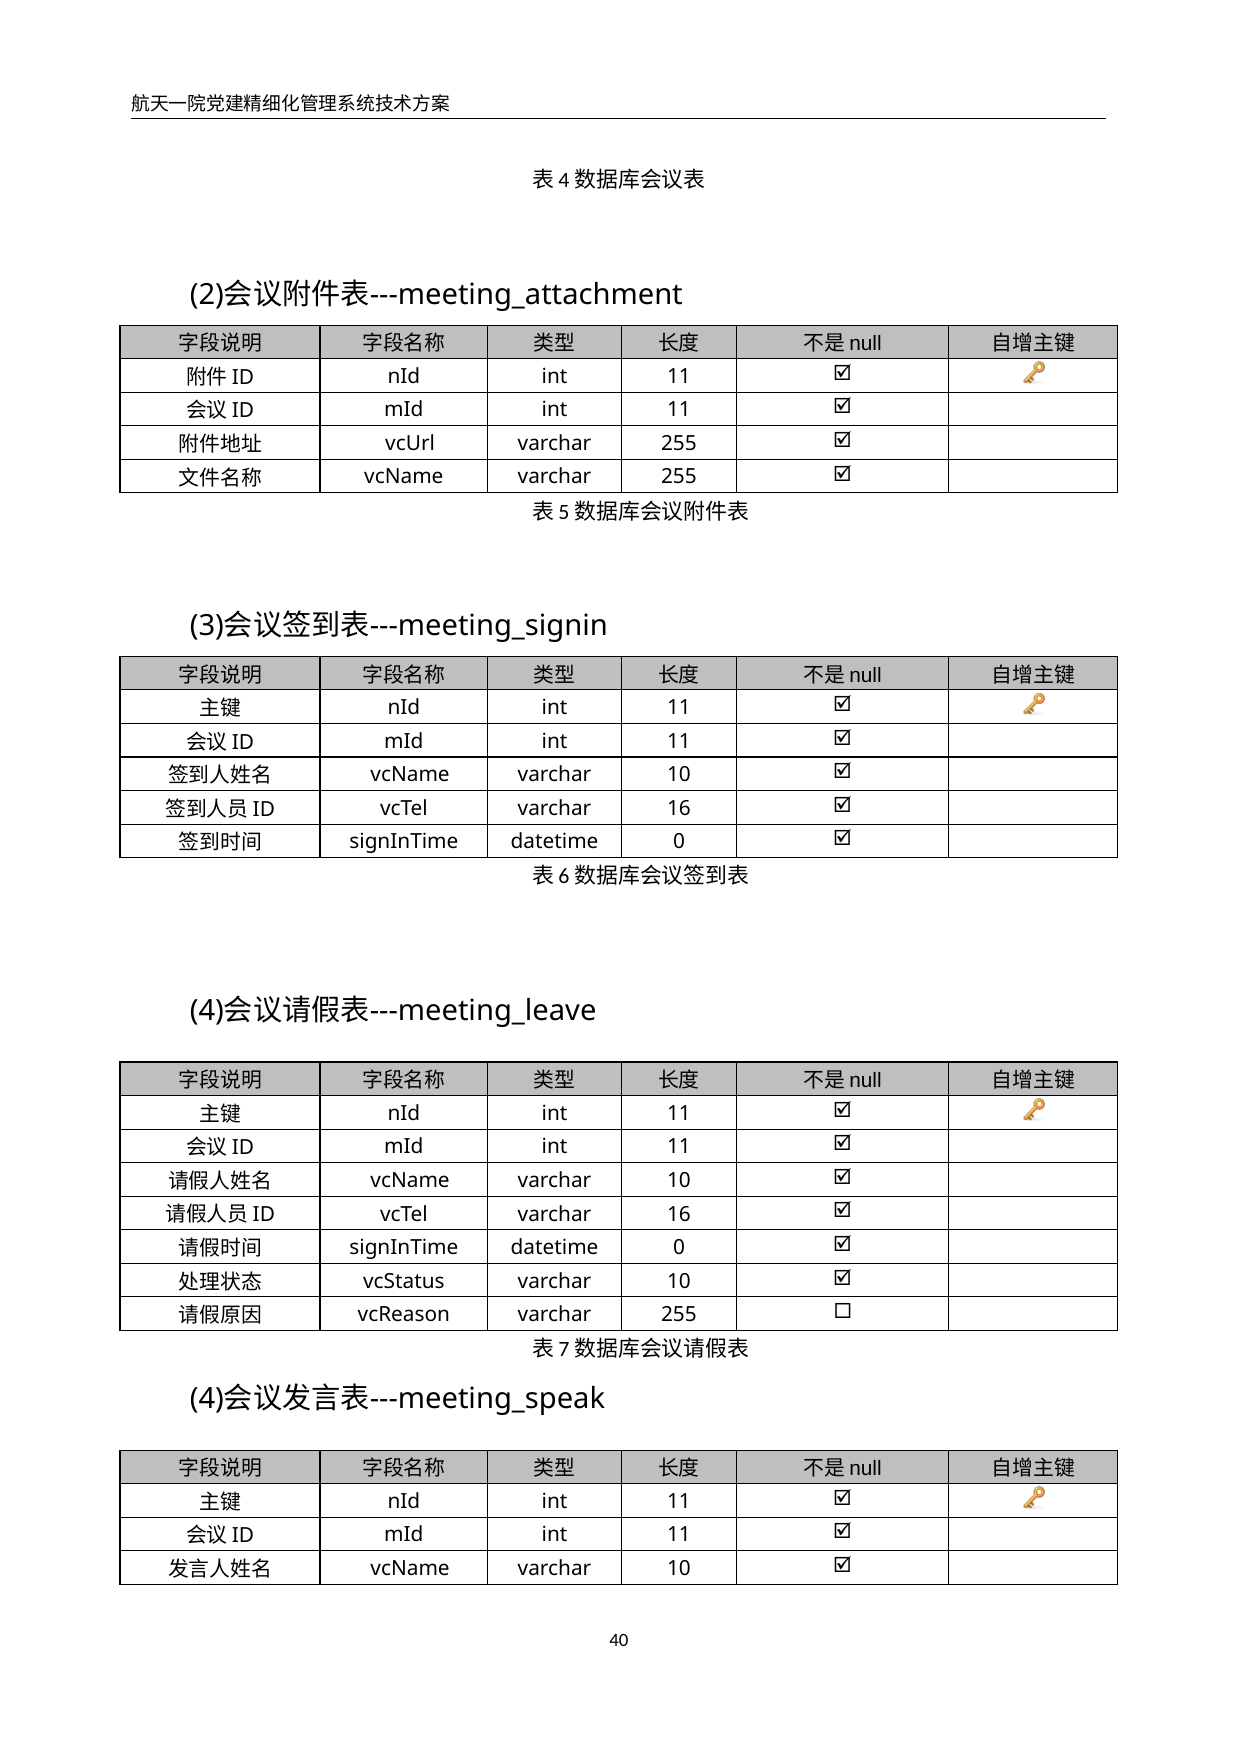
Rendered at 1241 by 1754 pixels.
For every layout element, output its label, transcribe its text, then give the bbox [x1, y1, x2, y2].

table_cell 11 [622, 1096, 736, 1128]
table_cell datetime [488, 1230, 621, 1263]
table_cell 签到时间 [121, 825, 319, 857]
table_cell nId [321, 359, 487, 392]
table_header 长度 [622, 326, 736, 358]
table_header 字段名称 [321, 1063, 487, 1095]
table_cell 11 [622, 393, 736, 425]
table_cell [949, 1264, 1117, 1296]
table_cell varchar [488, 1264, 621, 1296]
table_cell [737, 758, 948, 790]
table_header 类型 [488, 326, 621, 358]
table_cell [949, 1197, 1117, 1229]
table_cell vcName [321, 1551, 487, 1584]
text (2)会议附件表---meeting_attachment [131, 259, 1106, 324]
table_cell [737, 426, 948, 459]
table_cell int [488, 1130, 621, 1162]
table_cell [949, 1096, 1117, 1128]
table_cell 签到人员ID [121, 791, 319, 823]
table_cell [737, 460, 948, 492]
table_cell vcStatus [321, 1264, 487, 1296]
table_cell 发言人姓名 [121, 1551, 319, 1584]
table_cell 主键 [121, 690, 319, 723]
table_cell vcTel [321, 1197, 487, 1229]
table_header 字段说明 [121, 1451, 319, 1483]
table_cell [737, 1297, 948, 1330]
table_cell [949, 1484, 1117, 1517]
table_cell varchar [488, 791, 621, 823]
table_cell 主键 [121, 1484, 319, 1517]
table_cell nId [321, 690, 487, 723]
table_cell varchar [488, 1197, 621, 1229]
table_cell [949, 1551, 1117, 1584]
text 表4 数据库会议表 [131, 162, 1106, 194]
table_cell 11 [622, 1518, 736, 1550]
table_cell [737, 1230, 948, 1263]
table_cell [949, 690, 1117, 723]
table_cell datetime [488, 825, 621, 857]
table_cell [737, 724, 948, 756]
table_header 不是null [737, 1063, 948, 1095]
table_header 字段名称 [321, 326, 487, 358]
table_cell int [488, 359, 621, 392]
table_cell vcReason [321, 1297, 487, 1330]
table_cell int [488, 393, 621, 425]
table_header 长度 [622, 1451, 736, 1483]
table_cell [737, 1518, 948, 1550]
table_header 长度 [622, 657, 736, 689]
table_header 不是null [737, 1451, 948, 1483]
table_cell 会议ID [121, 724, 319, 756]
table_cell int [488, 1484, 621, 1517]
table_cell 10 [622, 758, 736, 790]
table_cell vcUrl [321, 426, 487, 459]
table_header 字段说明 [121, 657, 319, 689]
table_header 自增主键 [949, 657, 1117, 689]
table_cell [737, 359, 948, 392]
table_cell [949, 758, 1117, 790]
table_header 自增主键 [949, 326, 1117, 358]
table_cell [737, 825, 948, 857]
table_cell [949, 825, 1117, 857]
text (4)会议请假表---meeting_leave [131, 975, 1106, 1040]
table_cell 11 [622, 724, 736, 756]
table_cell [949, 426, 1117, 459]
table_header 类型 [488, 1451, 621, 1483]
table_cell 请假人姓名 [121, 1163, 319, 1196]
table_cell nId [321, 1484, 487, 1517]
table_cell [737, 690, 948, 723]
text (3)会议签到表---meeting_signin [131, 591, 1106, 656]
table_cell mId [321, 1130, 487, 1162]
table_cell 10 [622, 1163, 736, 1196]
table_header 自增主键 [949, 1451, 1117, 1483]
table_header 类型 [488, 1063, 621, 1095]
picture [1020, 1483, 1046, 1510]
table_cell [737, 1096, 948, 1128]
table_cell 255 [622, 1297, 736, 1330]
table_cell int [488, 1096, 621, 1128]
table_cell 0 [622, 1230, 736, 1263]
table_header 类型 [488, 657, 621, 689]
table_cell varchar [488, 1163, 621, 1196]
table_cell 10 [622, 1551, 736, 1584]
table_header 字段说明 [121, 326, 319, 358]
table_cell varchar [488, 426, 621, 459]
text 表7 数据库会议请假表 [131, 1331, 1106, 1363]
table_cell 请假原因 [121, 1297, 319, 1330]
table_cell [737, 791, 948, 823]
table_cell [949, 1130, 1117, 1162]
table_cell 会议ID [121, 1130, 319, 1162]
table_cell 11 [622, 690, 736, 723]
table_cell [949, 1297, 1117, 1330]
table_cell vcTel [321, 791, 487, 823]
table_cell varchar [488, 460, 621, 492]
table_cell 请假时间 [121, 1230, 319, 1263]
table_cell mId [321, 393, 487, 425]
table_cell [737, 1484, 948, 1517]
table_cell varchar [488, 1297, 621, 1330]
table_header 自增主键 [949, 1063, 1117, 1095]
table_cell int [488, 690, 621, 723]
table_header 不是null [737, 326, 948, 358]
table_cell vcName [321, 758, 487, 790]
table_cell 16 [622, 791, 736, 823]
table_cell [949, 724, 1117, 756]
table_cell [737, 1130, 948, 1162]
table_cell 11 [622, 1484, 736, 1517]
table_header 字段名称 [321, 657, 487, 689]
table_cell signInTime [321, 825, 487, 857]
table_cell 请假人员ID [121, 1197, 319, 1229]
table_cell varchar [488, 758, 621, 790]
table_cell vcName [321, 460, 487, 492]
table_cell 主键 [121, 1096, 319, 1128]
table_cell 11 [622, 359, 736, 392]
table_cell [949, 393, 1117, 425]
table_cell 会议ID [121, 393, 319, 425]
table_cell 会议ID [121, 1518, 319, 1550]
table_cell 处理状态 [121, 1264, 319, 1296]
table_cell int [488, 724, 621, 756]
table_cell 附件地址 [121, 426, 319, 459]
picture [1020, 1095, 1046, 1122]
text 表6 数据库会议签到表 [131, 858, 1106, 891]
table_cell int [488, 1518, 621, 1550]
table_cell 11 [622, 1130, 736, 1162]
table_cell [949, 1163, 1117, 1196]
table_cell [737, 1264, 948, 1296]
text 表5 数据库会议附件表 [131, 493, 1106, 526]
table_cell vcName [321, 1163, 487, 1196]
table_cell 255 [622, 460, 736, 492]
table_cell [949, 791, 1117, 823]
table_cell mId [321, 724, 487, 756]
table_cell [949, 1230, 1117, 1263]
table_cell 0 [622, 825, 736, 857]
table_header 字段名称 [321, 1451, 487, 1483]
table_cell 签到人姓名 [121, 758, 319, 790]
table_cell signInTime [321, 1230, 487, 1263]
table_cell 255 [622, 426, 736, 459]
table_cell varchar [488, 1551, 621, 1584]
table_cell nId [321, 1096, 487, 1128]
table_cell [737, 1163, 948, 1196]
picture [1020, 358, 1046, 385]
table_cell 文件名称 [121, 460, 319, 492]
table_cell [737, 393, 948, 425]
table_header 不是null [737, 657, 948, 689]
table_cell [737, 1551, 948, 1584]
table_cell [737, 1197, 948, 1229]
table_cell [949, 359, 1117, 392]
table_cell 附件ID [121, 359, 319, 392]
table_cell 10 [622, 1264, 736, 1296]
table_cell [949, 1518, 1117, 1550]
table_cell mId [321, 1518, 487, 1550]
table_cell [949, 460, 1117, 492]
table_cell 16 [622, 1197, 736, 1229]
picture [1020, 690, 1046, 716]
table_header 字段说明 [121, 1063, 319, 1095]
text (4)会议发言表---meeting_speak [131, 1363, 1106, 1428]
table_header 长度 [622, 1063, 736, 1095]
